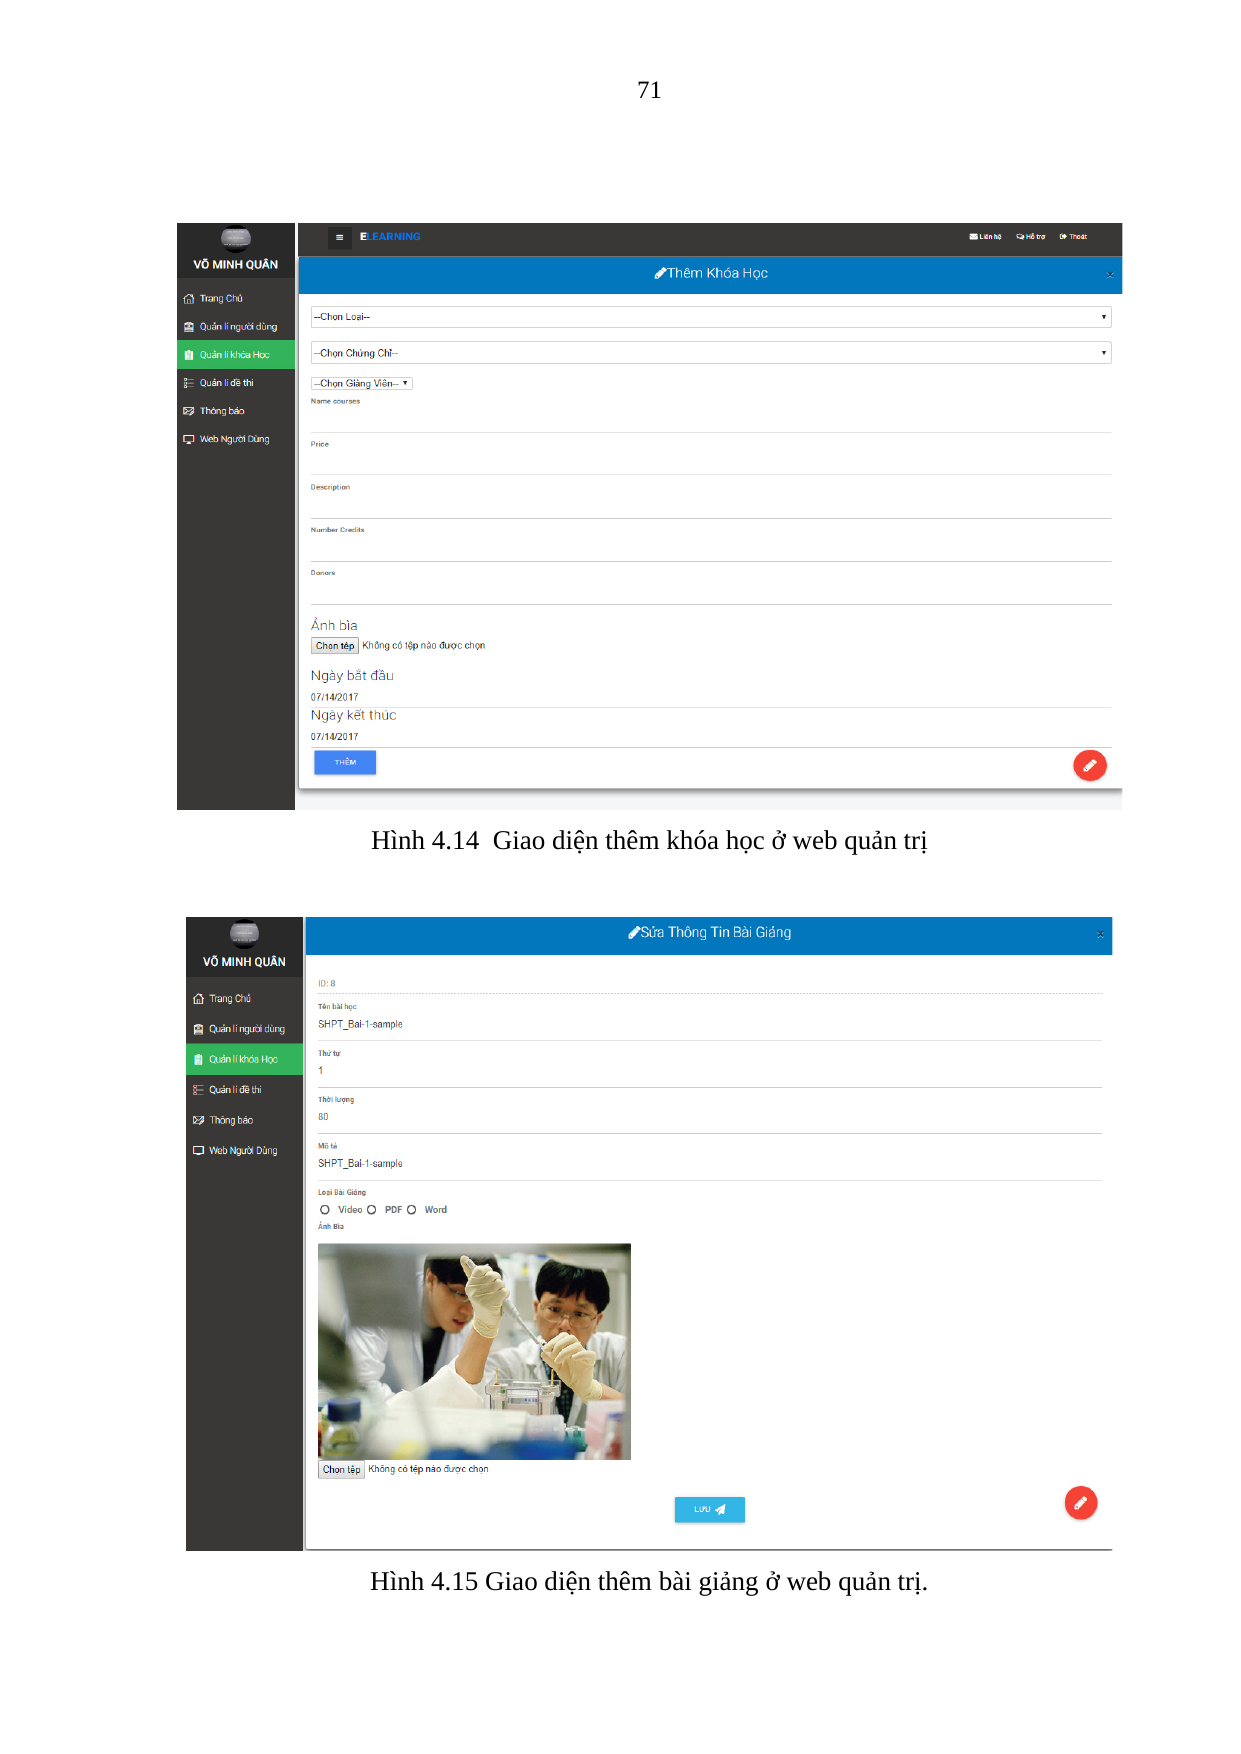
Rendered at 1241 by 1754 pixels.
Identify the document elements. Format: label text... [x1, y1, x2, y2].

picture [177, 223, 1123, 810]
list Hình 4.15 Giao diện thêm bài giảng ở web quản trị. [177, 1565, 1122, 1596]
list Hình 4.14 Giao diện thêm khóa học ở web quản trị [177, 824, 1122, 855]
picture [186, 917, 1113, 1551]
